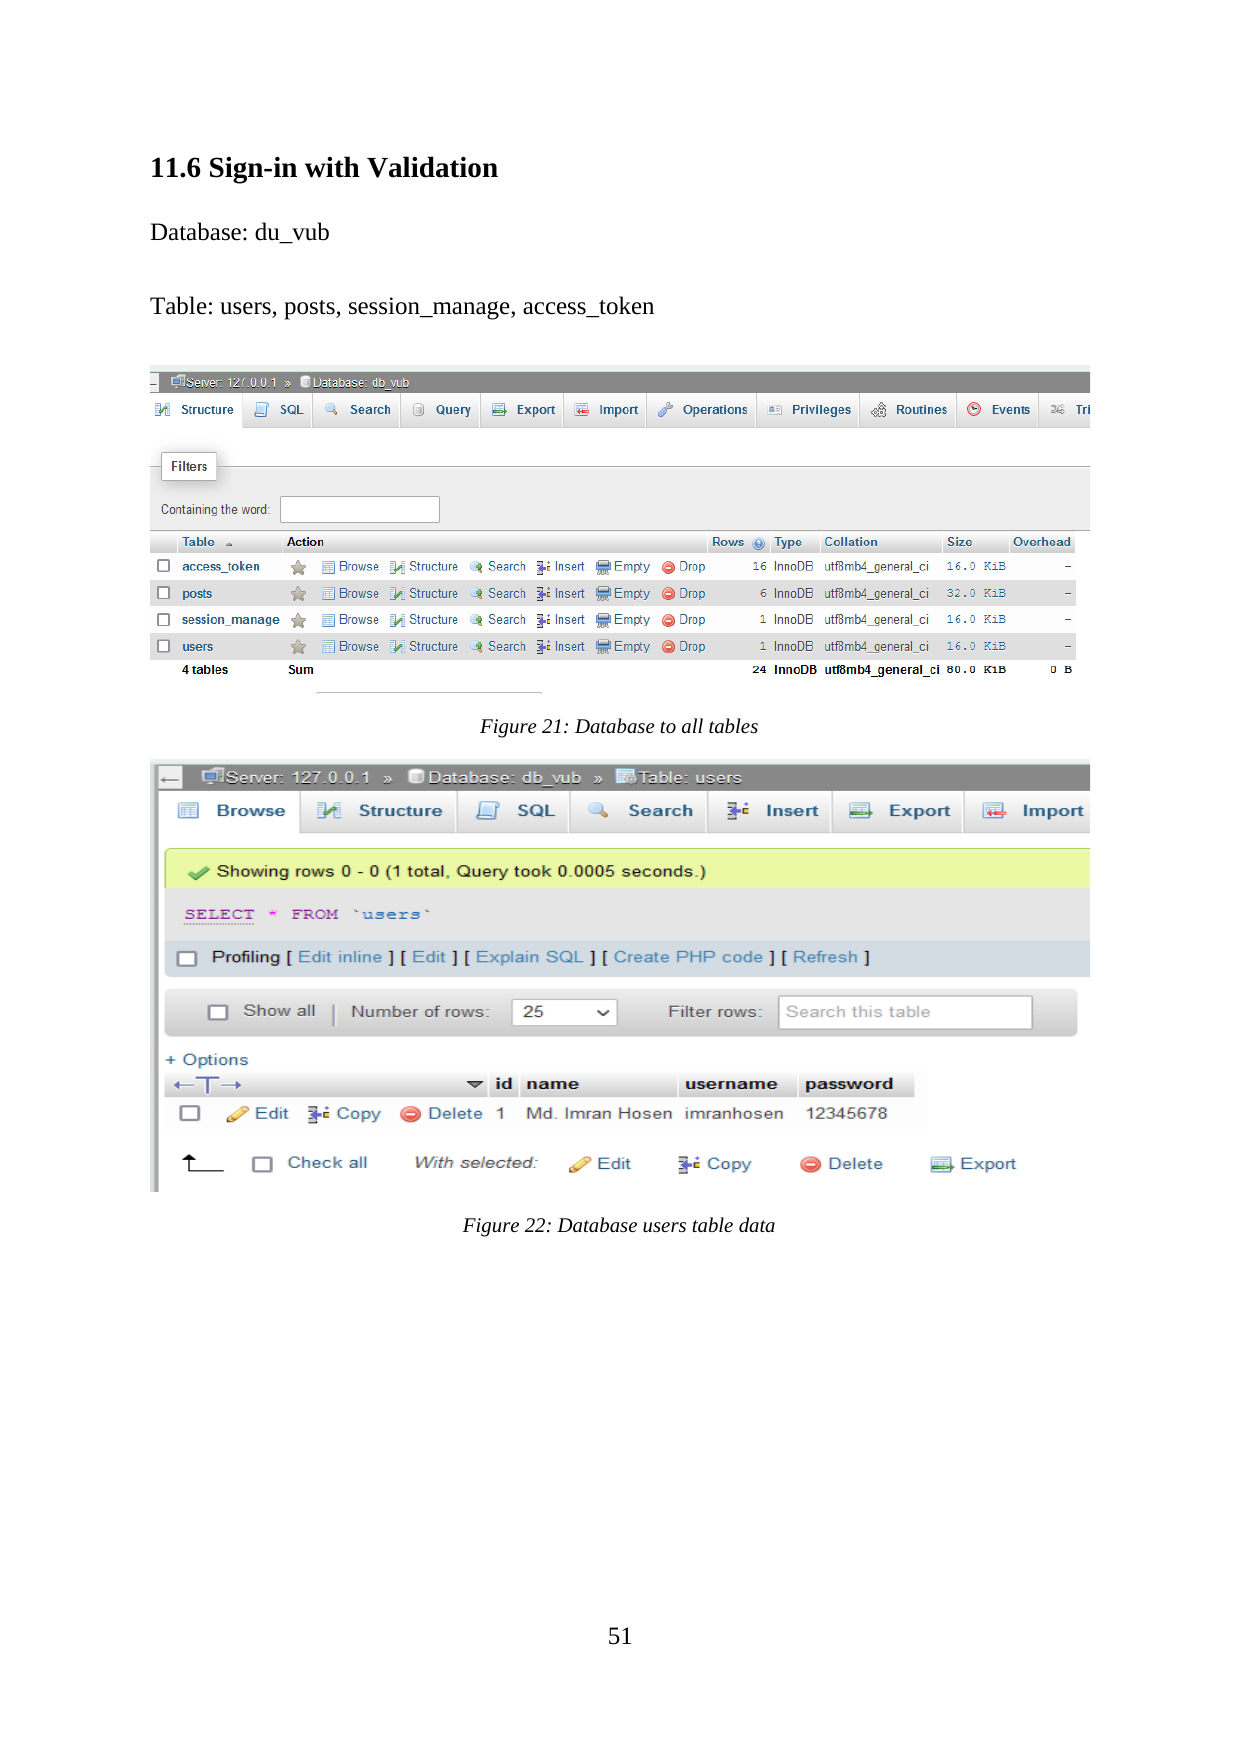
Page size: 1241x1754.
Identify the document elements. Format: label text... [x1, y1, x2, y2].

text Table: users, posts, session_manage, access_token [150, 291, 1090, 320]
subtitle 11.6 Sign-in with Validation [150, 150, 1090, 183]
picture [150, 759, 1091, 1192]
text Database: du_vub [150, 217, 1090, 246]
picture [150, 365, 1091, 694]
